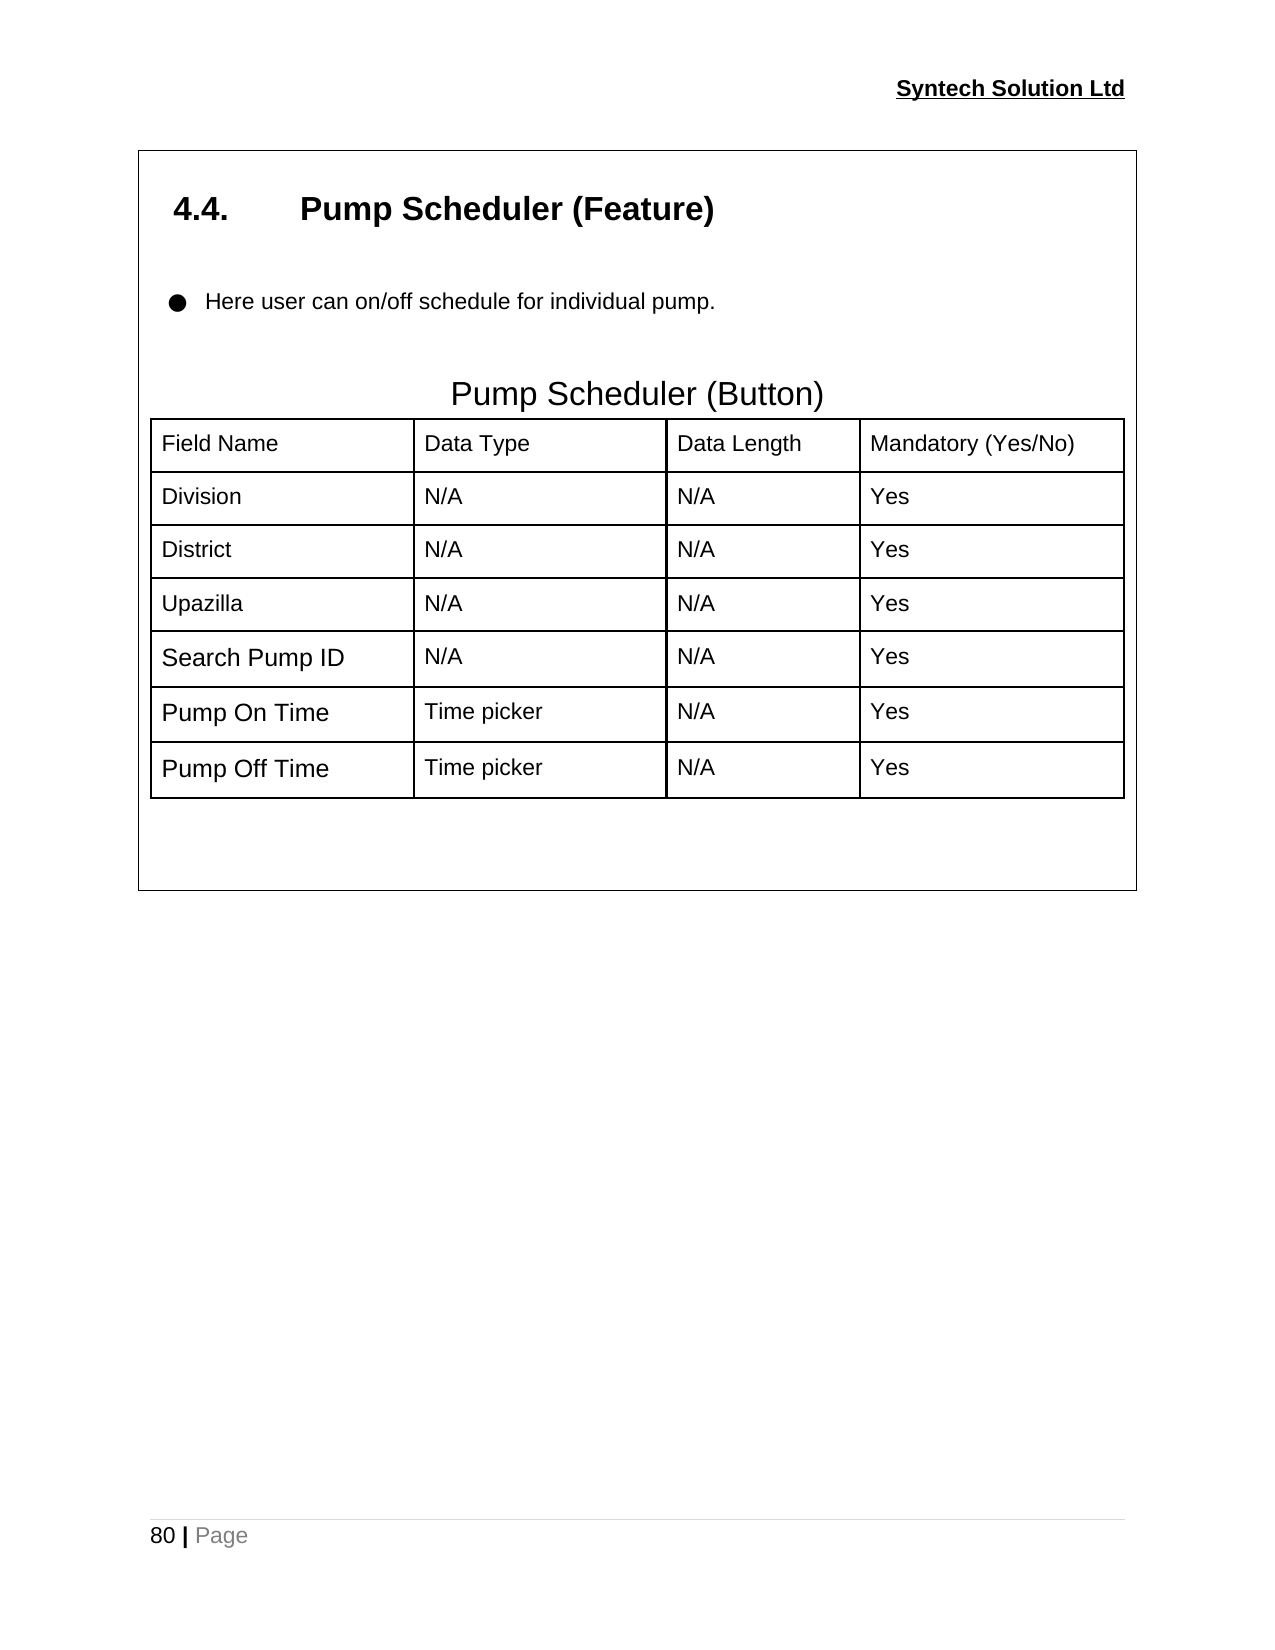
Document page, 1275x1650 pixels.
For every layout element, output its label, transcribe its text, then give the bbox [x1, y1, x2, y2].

table_header Pump Scheduler (Feature) Here user can on/off schedule for individual pump. Pump Scheduler (Button) [139, 151, 1136, 889]
